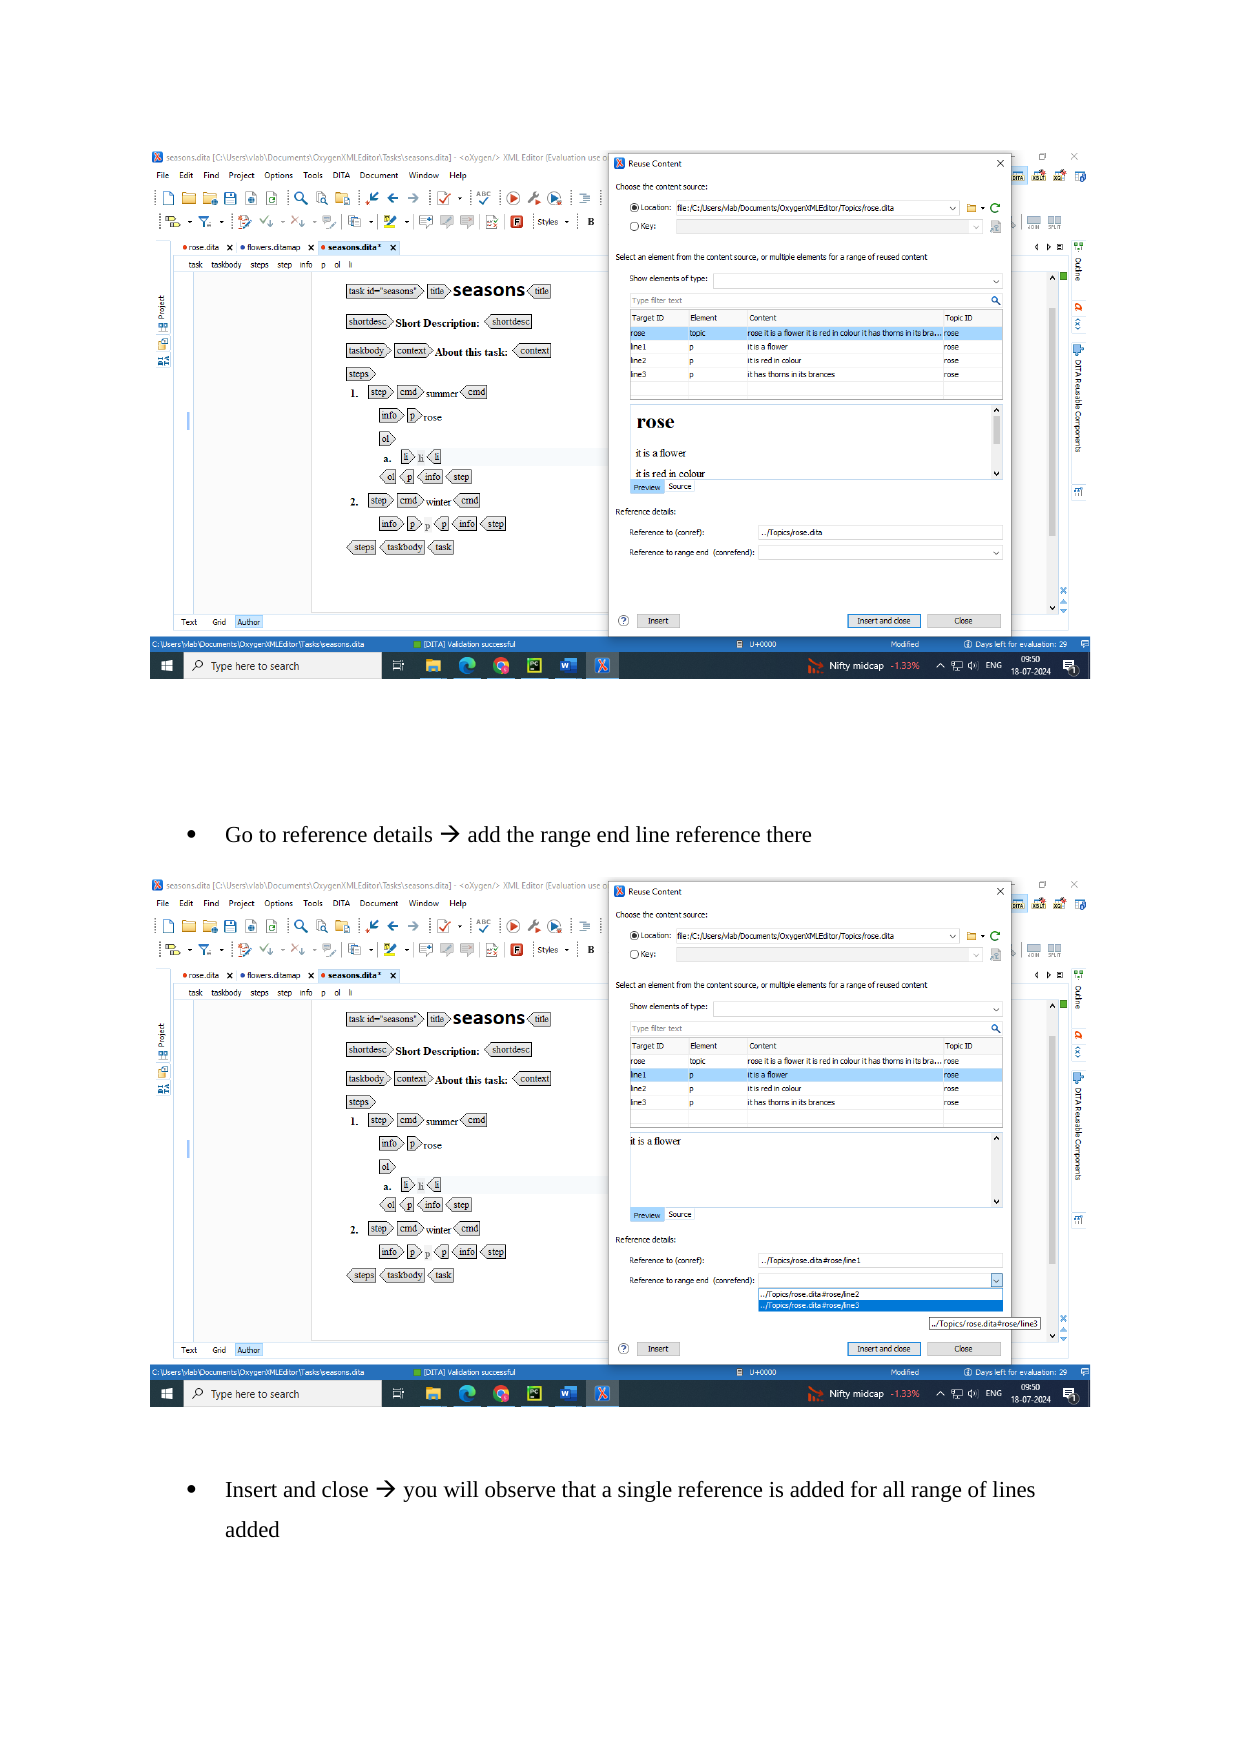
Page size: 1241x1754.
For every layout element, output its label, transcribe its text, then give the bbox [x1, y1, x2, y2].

picture [150, 150, 1091, 679]
picture [150, 877, 1091, 1407]
list Insert and close you will observe that a single reference is added for all range of lines added [187, 1476, 1090, 1542]
list Go to reference details add the range end line reference there [187, 822, 1090, 848]
